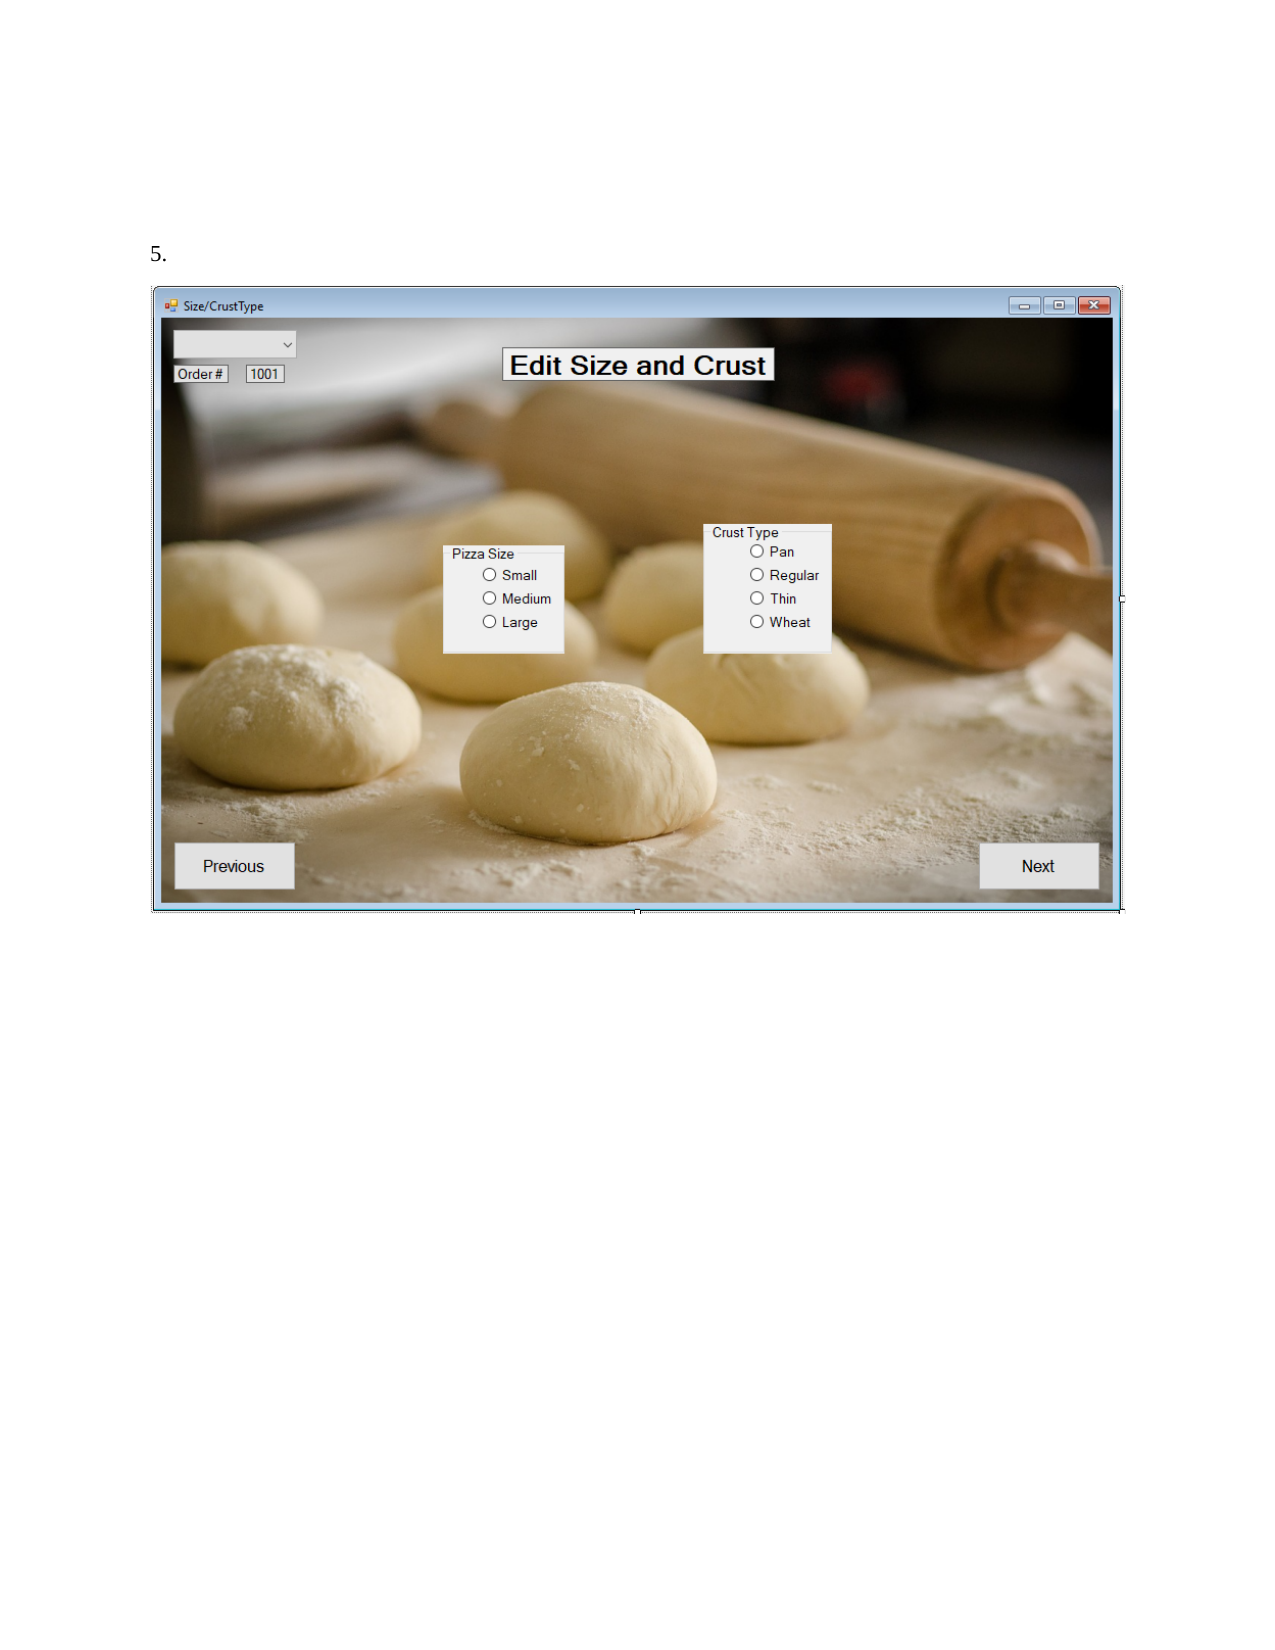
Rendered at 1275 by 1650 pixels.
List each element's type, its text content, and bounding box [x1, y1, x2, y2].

text 5. [150, 646, 1125, 672]
picture [150, 691, 1125, 1320]
